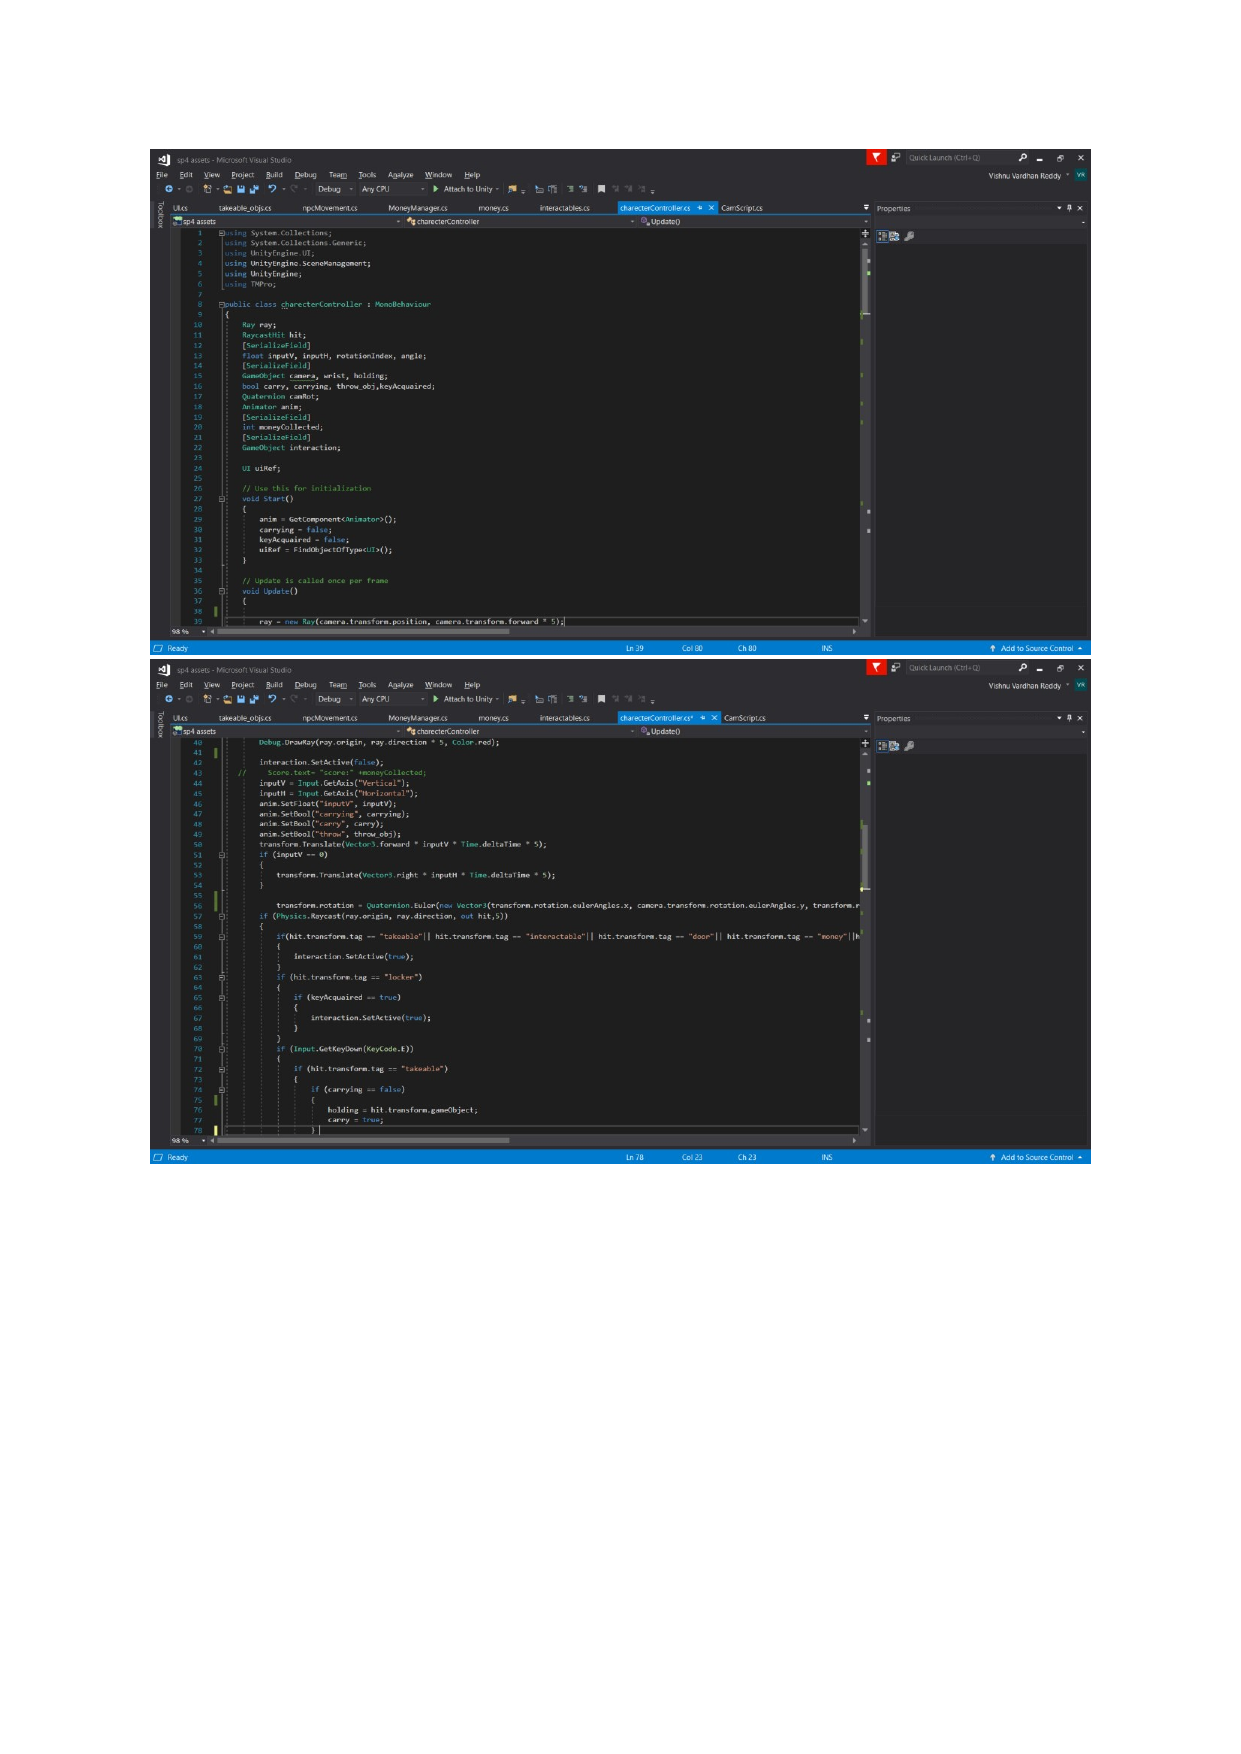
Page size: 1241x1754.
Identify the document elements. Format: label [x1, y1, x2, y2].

picture [150, 659, 1091, 1164]
picture [150, 149, 1091, 655]
